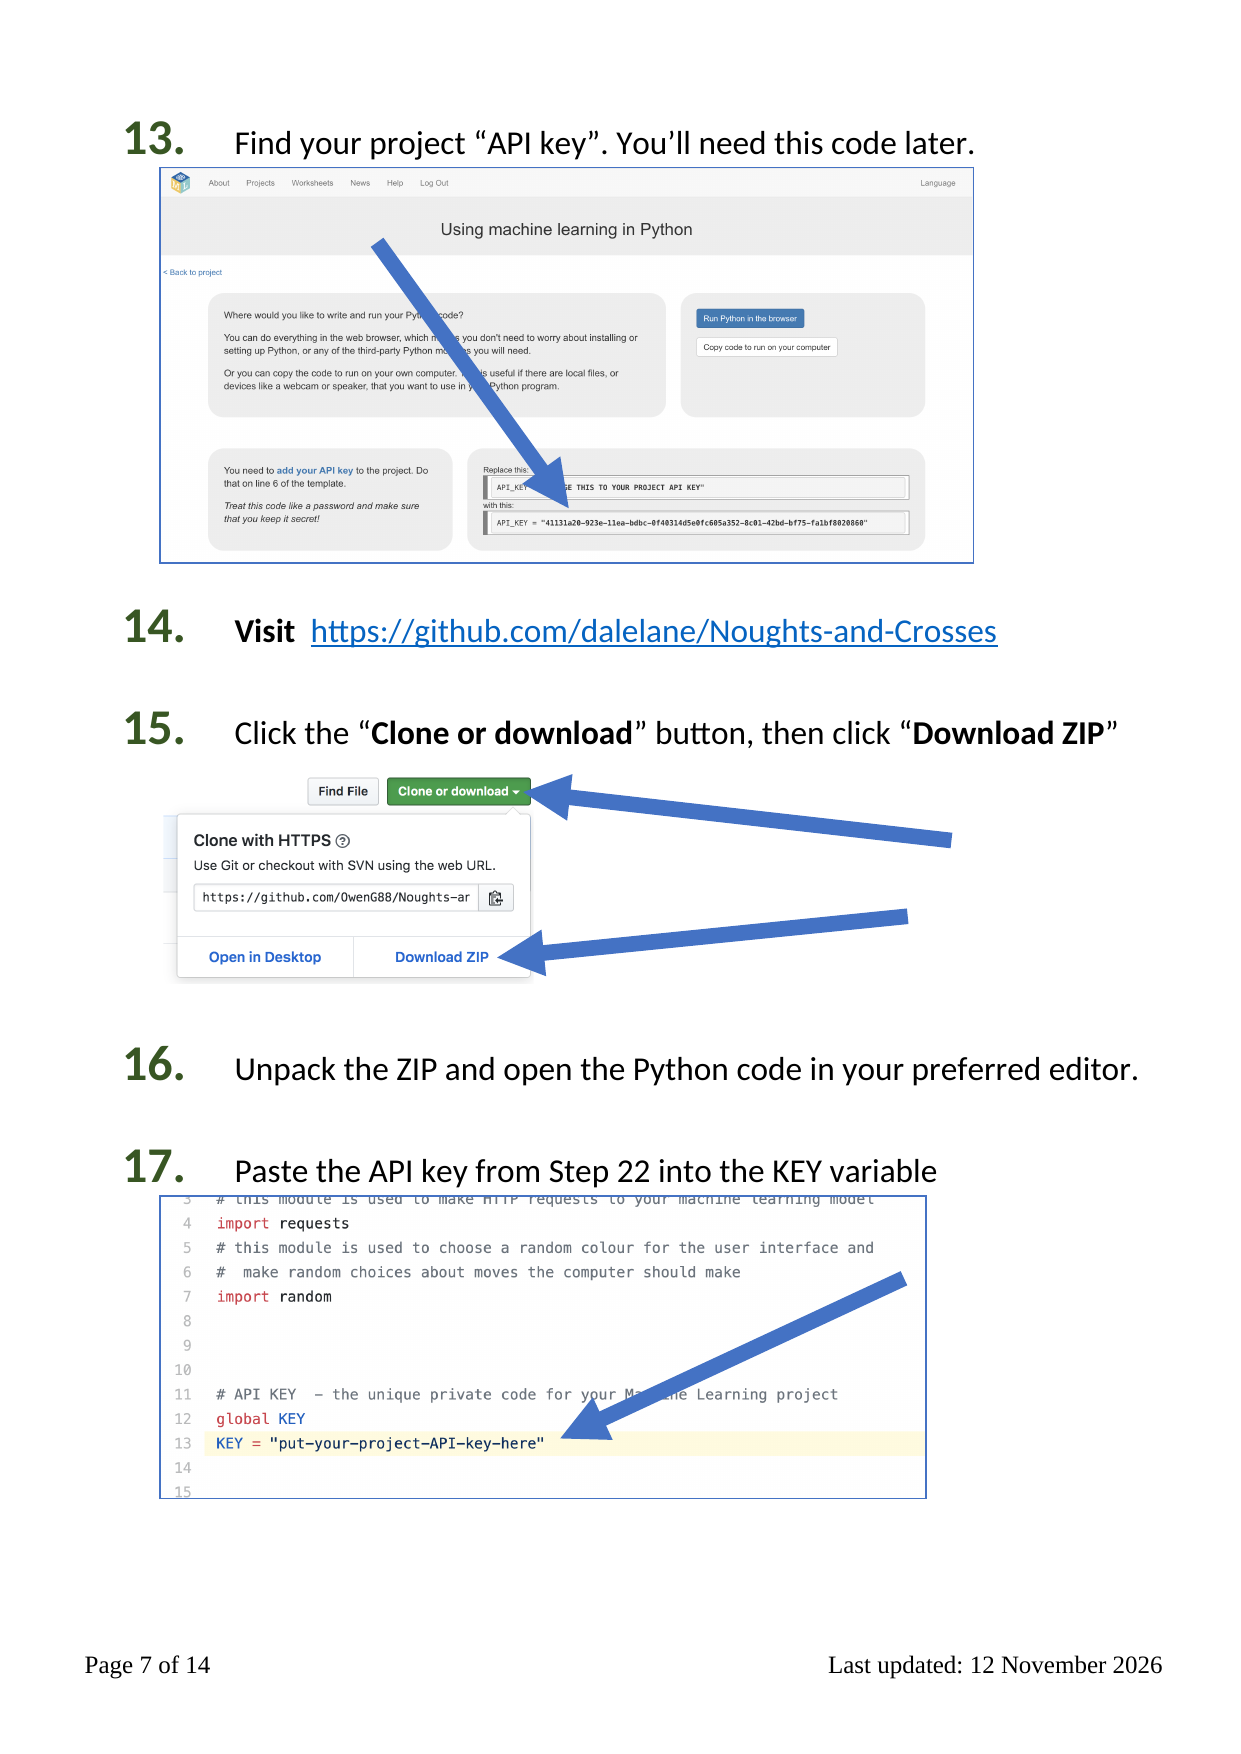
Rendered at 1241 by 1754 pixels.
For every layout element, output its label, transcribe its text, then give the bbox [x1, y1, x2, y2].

picture [163, 771, 534, 984]
list Click the “Clone or download” button, then click “Download ZIP” [122, 696, 1163, 757]
picture [161, 1197, 925, 1498]
list Unpack the ZIP and open the Python code in your preferred editor. [122, 1032, 1163, 1093]
picture [161, 168, 973, 562]
list Visit https://github.com/dalelane/Noughts-and-Crosses [122, 594, 1163, 655]
